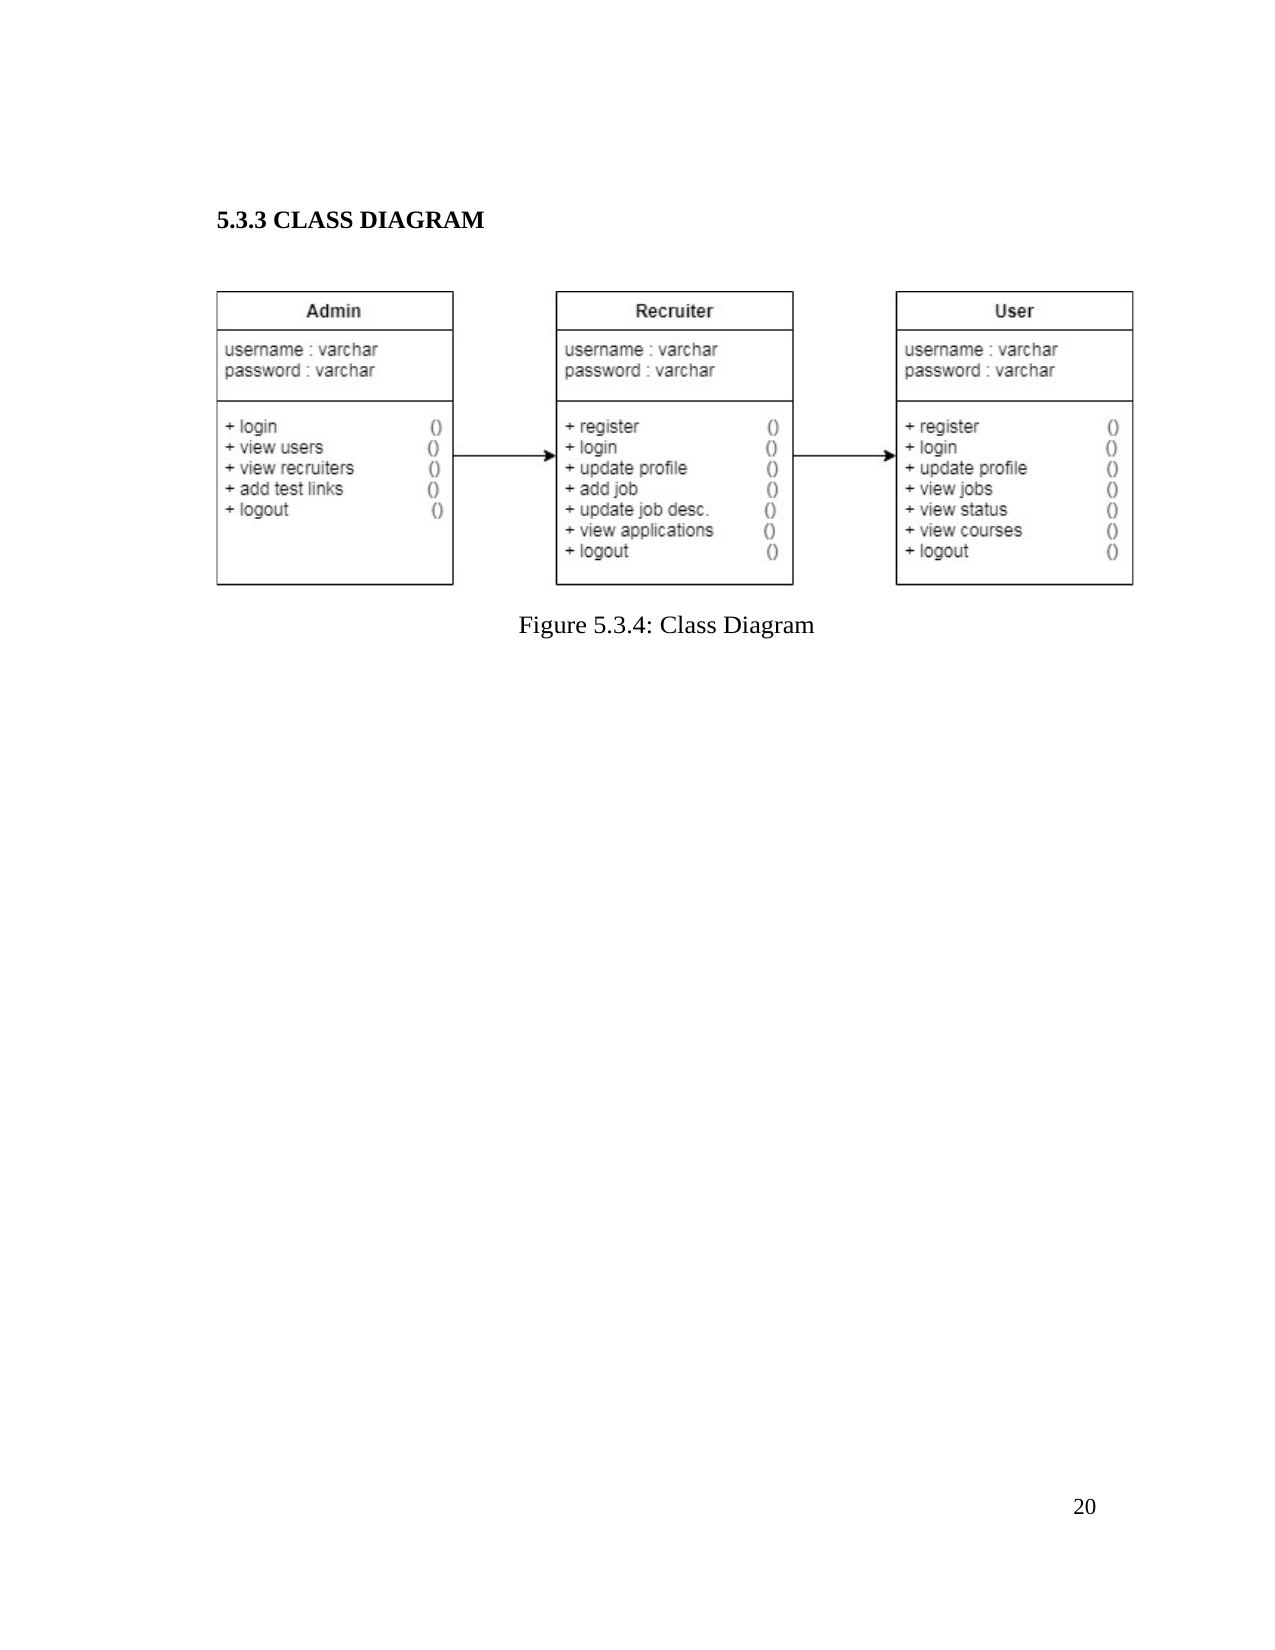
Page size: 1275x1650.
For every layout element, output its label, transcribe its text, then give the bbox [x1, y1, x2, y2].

subtitle 5.3.3 CLASS DIAGRAM [217, 205, 1117, 234]
text Figure 5.3.4: Class Diagram [217, 611, 1117, 639]
picture [216, 291, 1134, 590]
